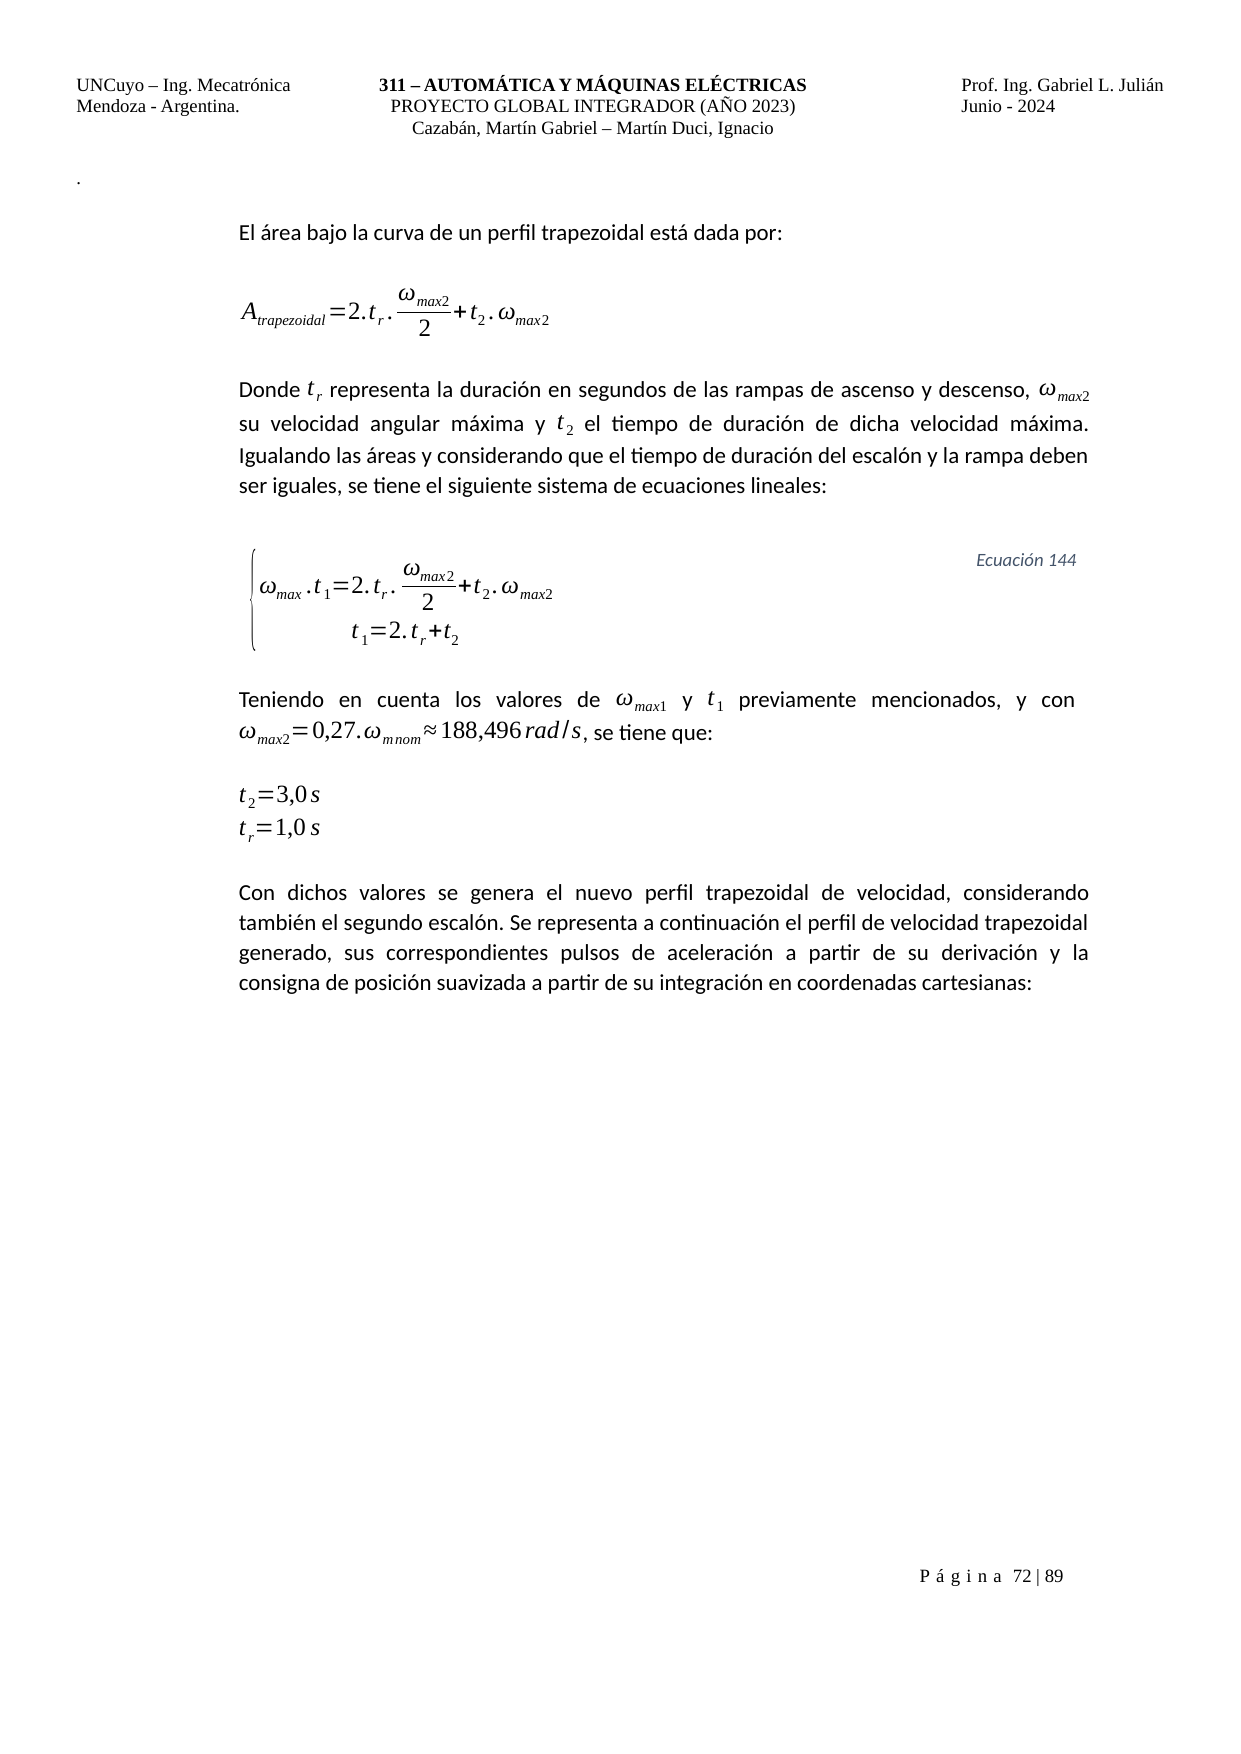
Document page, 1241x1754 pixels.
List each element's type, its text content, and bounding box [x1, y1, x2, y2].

list Con dichos valores se genera el nuevo perfil trapezoidal de velocidad, considerando también el segundo escalón. Se representa a continuación el perfil de velocidad trapezoidal generado, sus correspondientes pulsos de aceleración a partir de su derivación y la consigna de posición suavizada a partir de su integración en coordenadas cartesianas: [239, 878, 1090, 996]
table_header Ecuación 144 [947, 548, 1089, 653]
table_header [239, 548, 947, 653]
list El área bajo la curva de un perfil trapezoidal está dada por: [239, 218, 1090, 246]
list Teniendo en cuenta los valores de y previamente mencionados, y con , se tiene que: [239, 683, 1090, 748]
list Donde representa la duración en segundos de las rampas de ascenso y descenso, su velocidad angular máxima y el tiempo de duración de dicha velocidad máxima. Igualando las áreas y considerando que el tiempo de duración del escalón y la rampa deben ser iguales, se tiene el siguiente sistema de ecuaciones lineales: [239, 374, 1090, 499]
